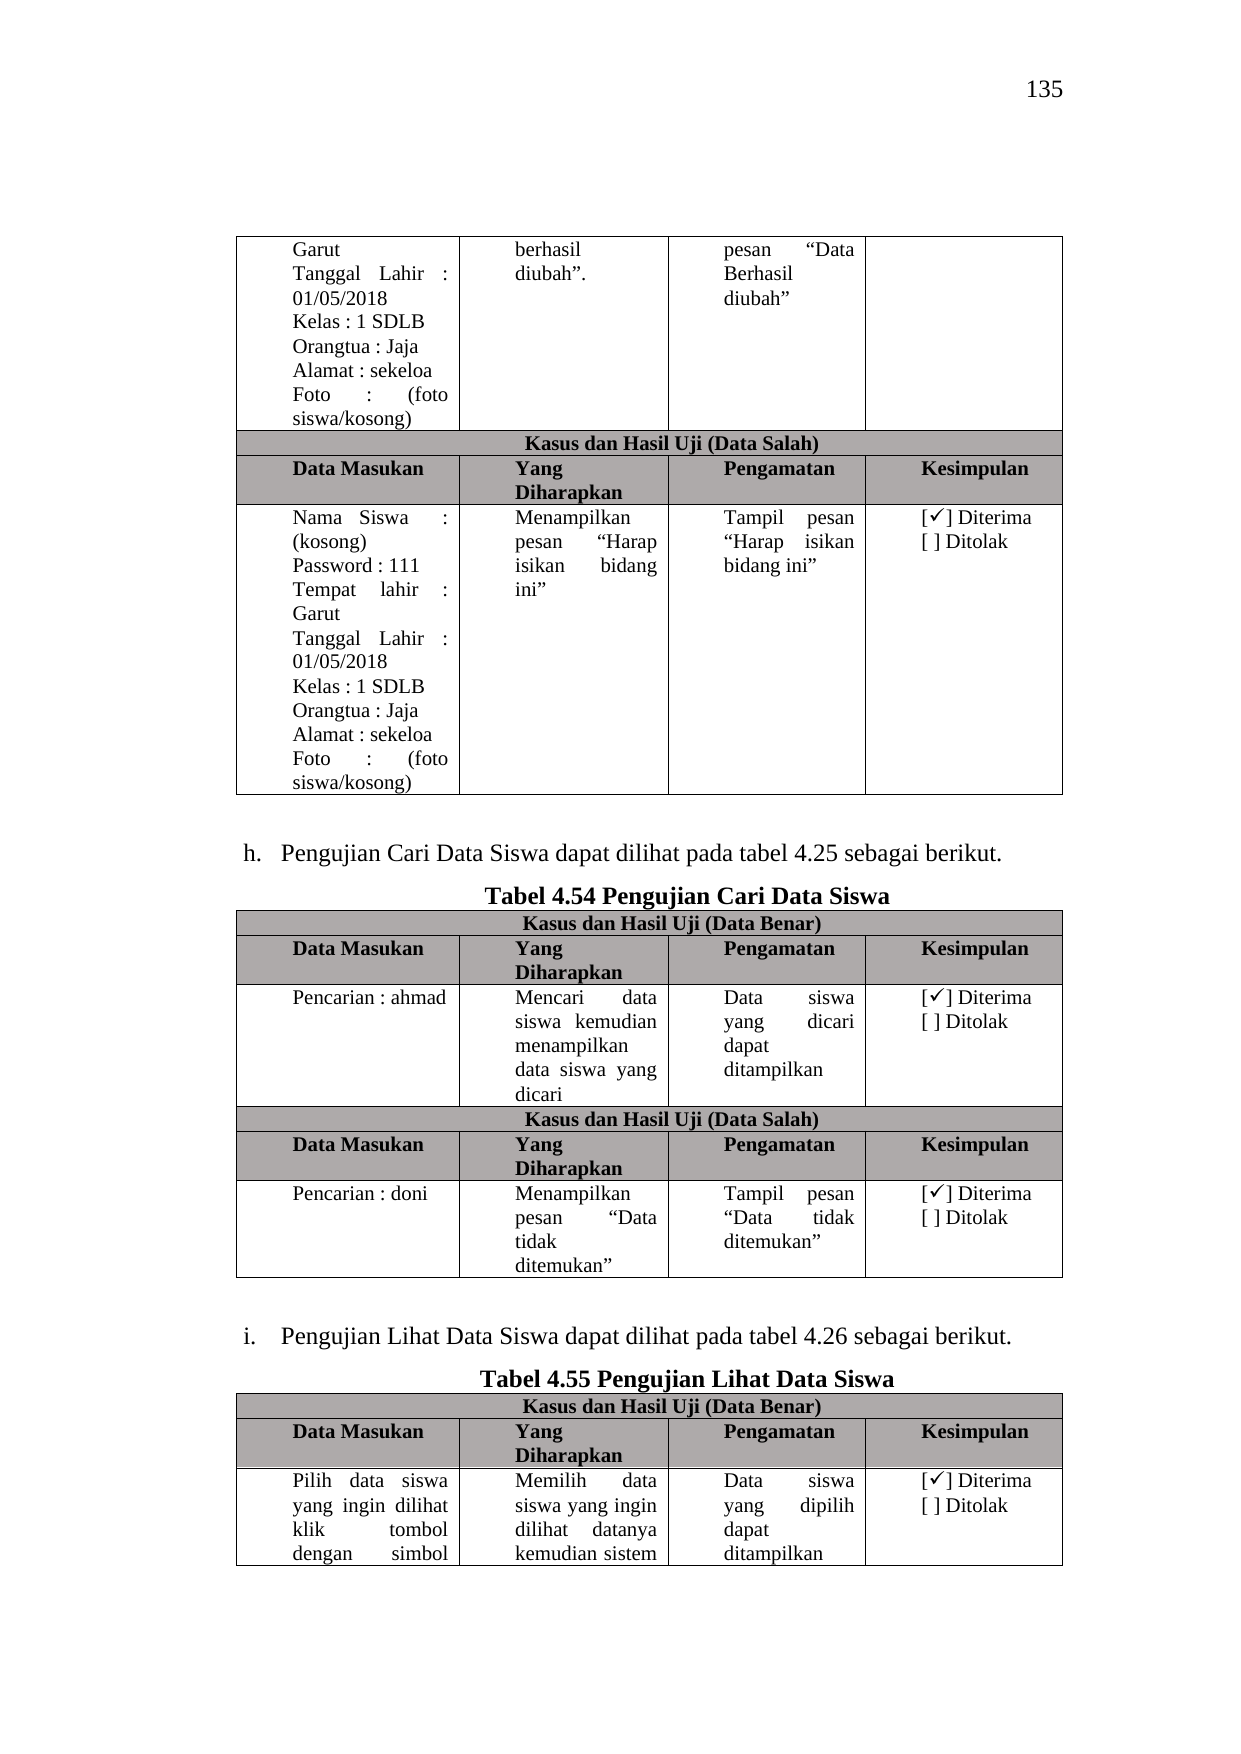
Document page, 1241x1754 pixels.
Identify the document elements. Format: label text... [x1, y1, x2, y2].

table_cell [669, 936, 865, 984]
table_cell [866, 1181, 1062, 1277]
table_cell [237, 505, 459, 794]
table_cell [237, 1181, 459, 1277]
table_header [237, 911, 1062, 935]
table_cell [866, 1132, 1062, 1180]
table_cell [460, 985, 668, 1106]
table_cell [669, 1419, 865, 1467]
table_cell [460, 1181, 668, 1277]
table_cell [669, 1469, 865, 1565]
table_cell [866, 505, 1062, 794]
list Pengujian Lihat Data Siswa dapat dilihat pada tabel 4.26 sebagai berikut. [243, 1321, 1063, 1350]
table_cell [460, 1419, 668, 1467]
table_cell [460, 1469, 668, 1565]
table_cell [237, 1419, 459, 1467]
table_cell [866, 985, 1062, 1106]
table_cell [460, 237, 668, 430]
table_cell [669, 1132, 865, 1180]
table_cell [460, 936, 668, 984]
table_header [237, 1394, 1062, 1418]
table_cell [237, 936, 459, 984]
list Pengujian Cari Data Siswa dapat dilihat pada tabel 4.25 sebagai berikut. [243, 838, 1063, 867]
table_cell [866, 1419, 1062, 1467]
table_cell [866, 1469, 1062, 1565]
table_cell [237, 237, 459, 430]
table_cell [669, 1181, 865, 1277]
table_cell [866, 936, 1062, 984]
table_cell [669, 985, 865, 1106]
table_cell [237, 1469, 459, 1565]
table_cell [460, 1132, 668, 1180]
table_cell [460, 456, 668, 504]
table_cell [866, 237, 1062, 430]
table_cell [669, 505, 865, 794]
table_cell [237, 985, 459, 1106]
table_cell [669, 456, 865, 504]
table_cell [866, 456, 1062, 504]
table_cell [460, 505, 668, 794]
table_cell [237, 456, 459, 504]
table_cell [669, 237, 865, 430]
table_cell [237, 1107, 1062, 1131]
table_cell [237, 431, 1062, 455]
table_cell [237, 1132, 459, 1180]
